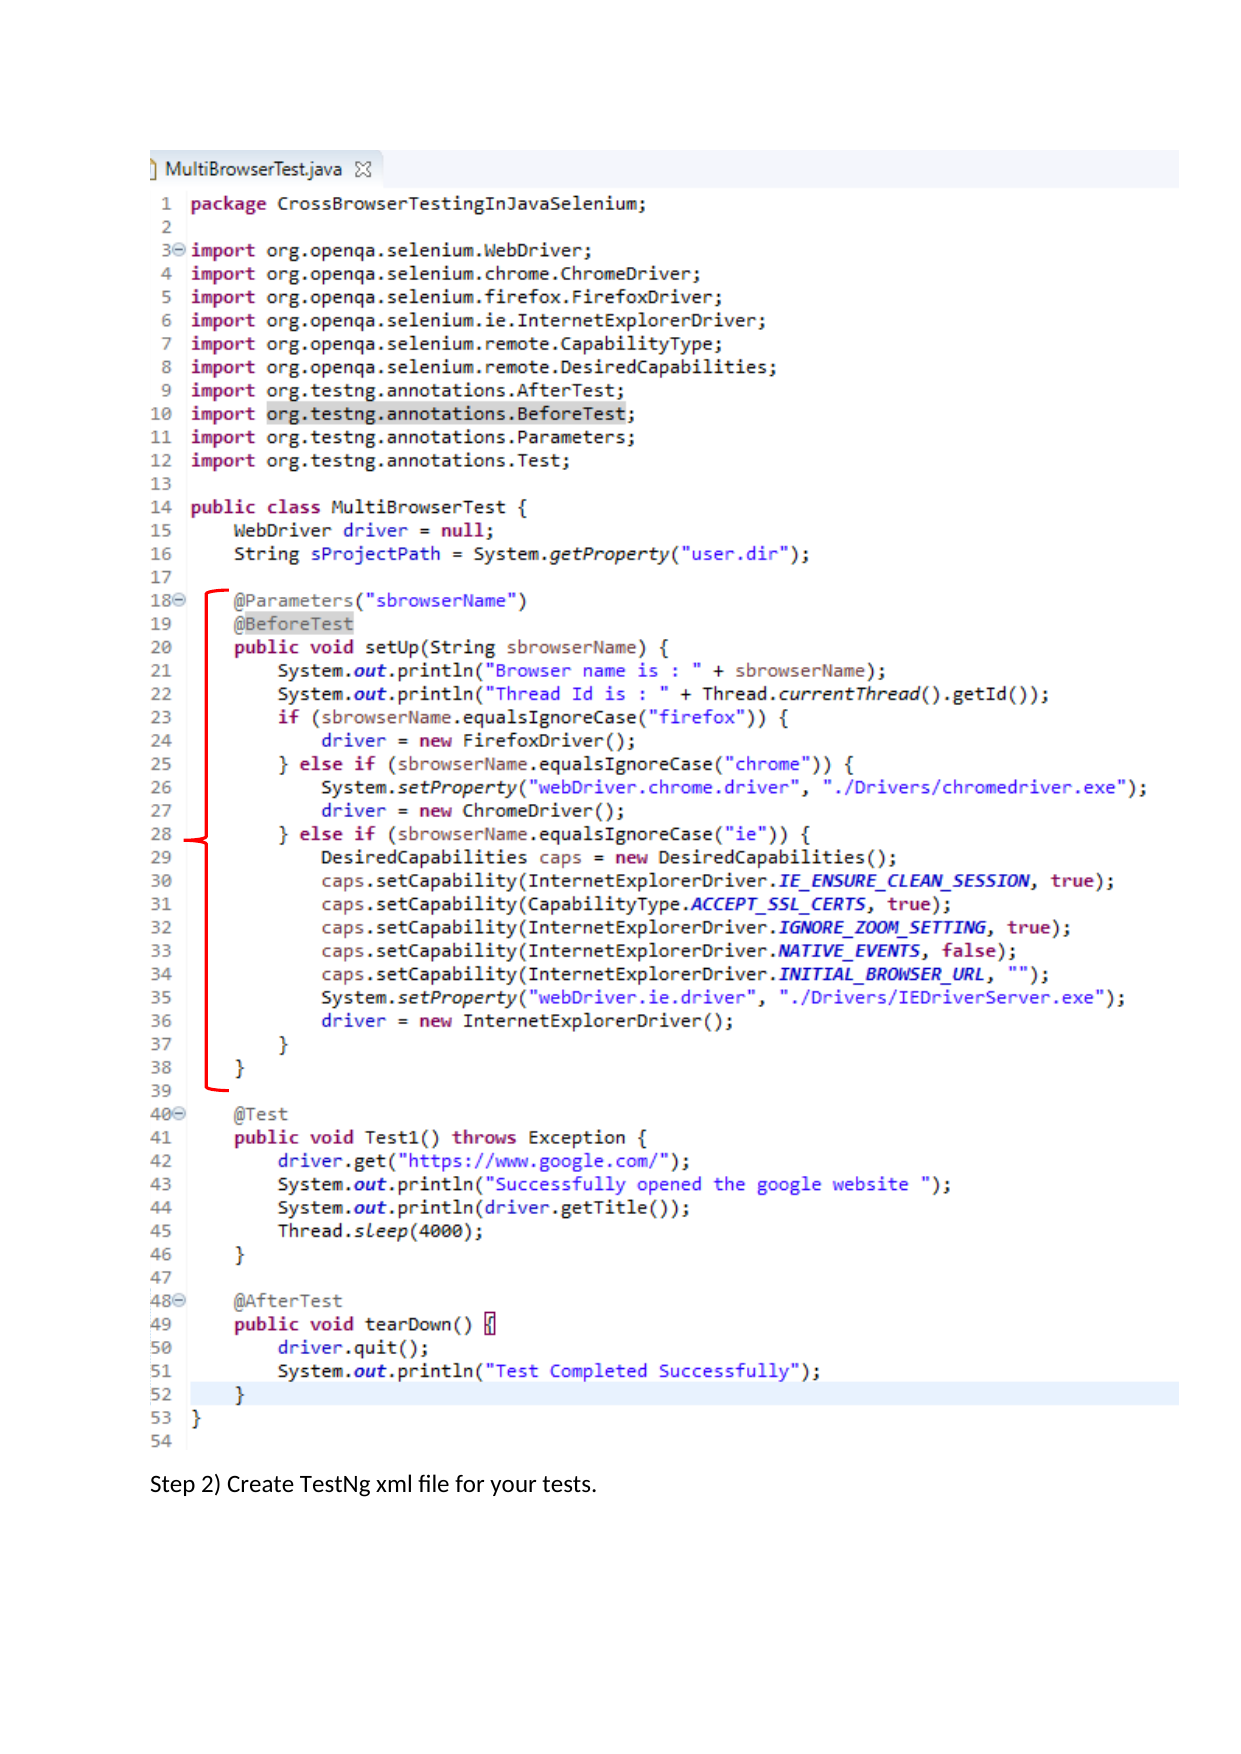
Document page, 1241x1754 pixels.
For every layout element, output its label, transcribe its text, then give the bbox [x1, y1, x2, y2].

text Step 2) Create TestNg xml file for your tests. [150, 1468, 1090, 1499]
picture [150, 150, 1179, 1450]
